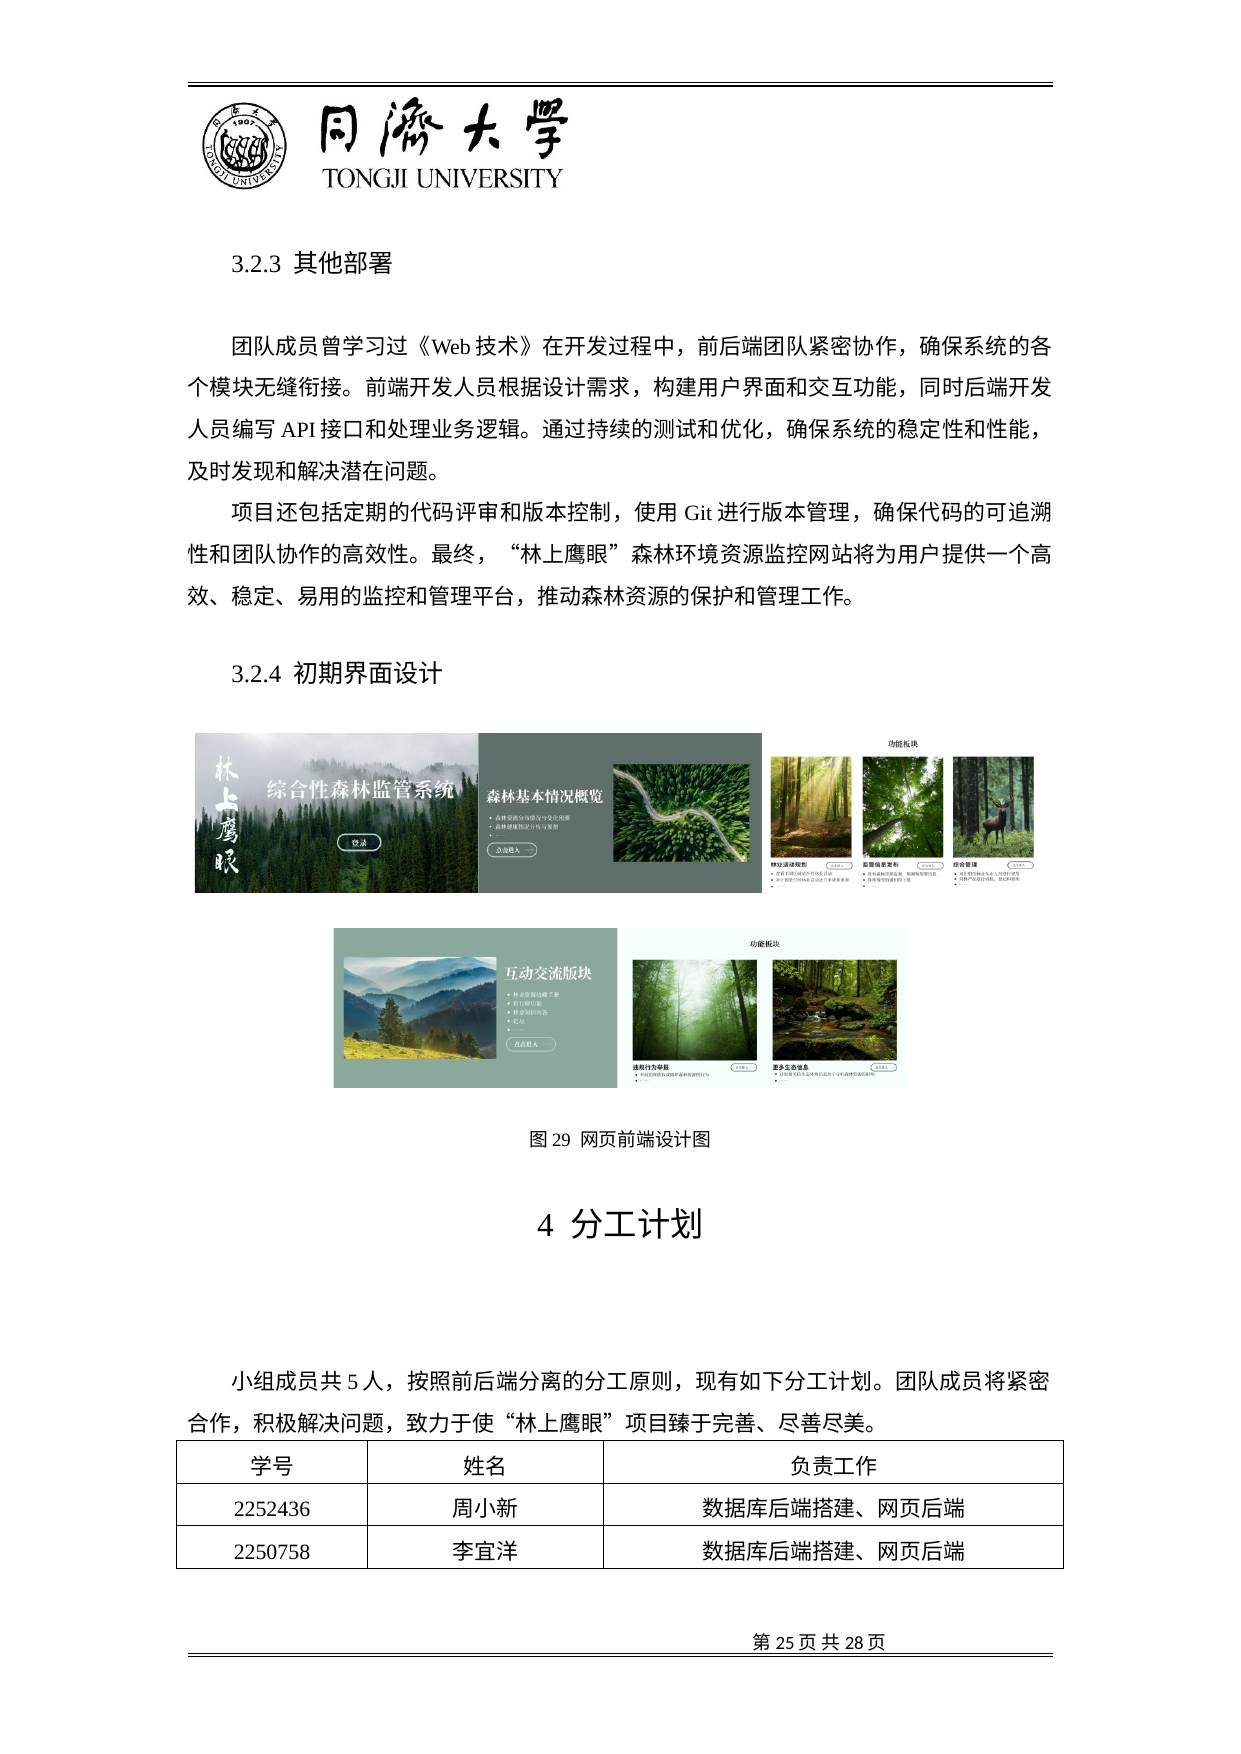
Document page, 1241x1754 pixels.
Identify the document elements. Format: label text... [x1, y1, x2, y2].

text 小组成员共5人，按照前后端分离的分工原则，现有如下分工计划。团队成员将紧密合作，积极解决问题，致力于使“林上鹰眼”项目臻于完善、尽善尽美。 [187, 1356, 1053, 1440]
table_cell 周小新 [368, 1484, 603, 1525]
table_header 学号 [177, 1441, 367, 1482]
text 项目还包括定期的代码评审和版本控制，使用Git进行版本管理，确保代码的可追溯性和团队协作的高效性。最终，“林上鹰眼”森林环境资源监控网站将为用户提供一个高效、稳定、易用的监控和管理平台，推动森林资源的保护和管理工作。 [187, 487, 1053, 612]
subtitle 3.2.3 其他部署 [187, 229, 1053, 294]
text 图 29 网页前端设计图 [187, 1122, 1053, 1154]
text 团队成员曾学习过《Web技术》在开发过程中，前后端团队紧密协作，确保系统的各个模块无缝衔接。前端开发人员根据设计需求，构建用户界面和交互功能，同时后端开发人员编写API接口和处理业务逻辑。通过持续的测试和优化，确保系统的稳定性和性能，及时发现和解决潜在问题。 [187, 321, 1053, 487]
table_cell 数据库后端搭建、网页后端 [604, 1526, 1063, 1568]
picture [622, 928, 907, 1088]
table_cell 数据库后端搭建、网页后端 [604, 1484, 1063, 1525]
table_header 姓名 [368, 1441, 603, 1482]
picture [333, 928, 618, 1088]
subtitle 4 分工计划 [187, 1189, 1053, 1254]
table_cell 2250758 [177, 1526, 367, 1568]
picture [194, 733, 1046, 893]
table_cell 2252436 [177, 1484, 367, 1525]
table_cell 李宜洋 [368, 1526, 603, 1568]
subtitle 3.2.4 初期界面设计 [187, 639, 1053, 704]
picture [187, 90, 585, 194]
table_header 负责工作 [604, 1441, 1063, 1482]
